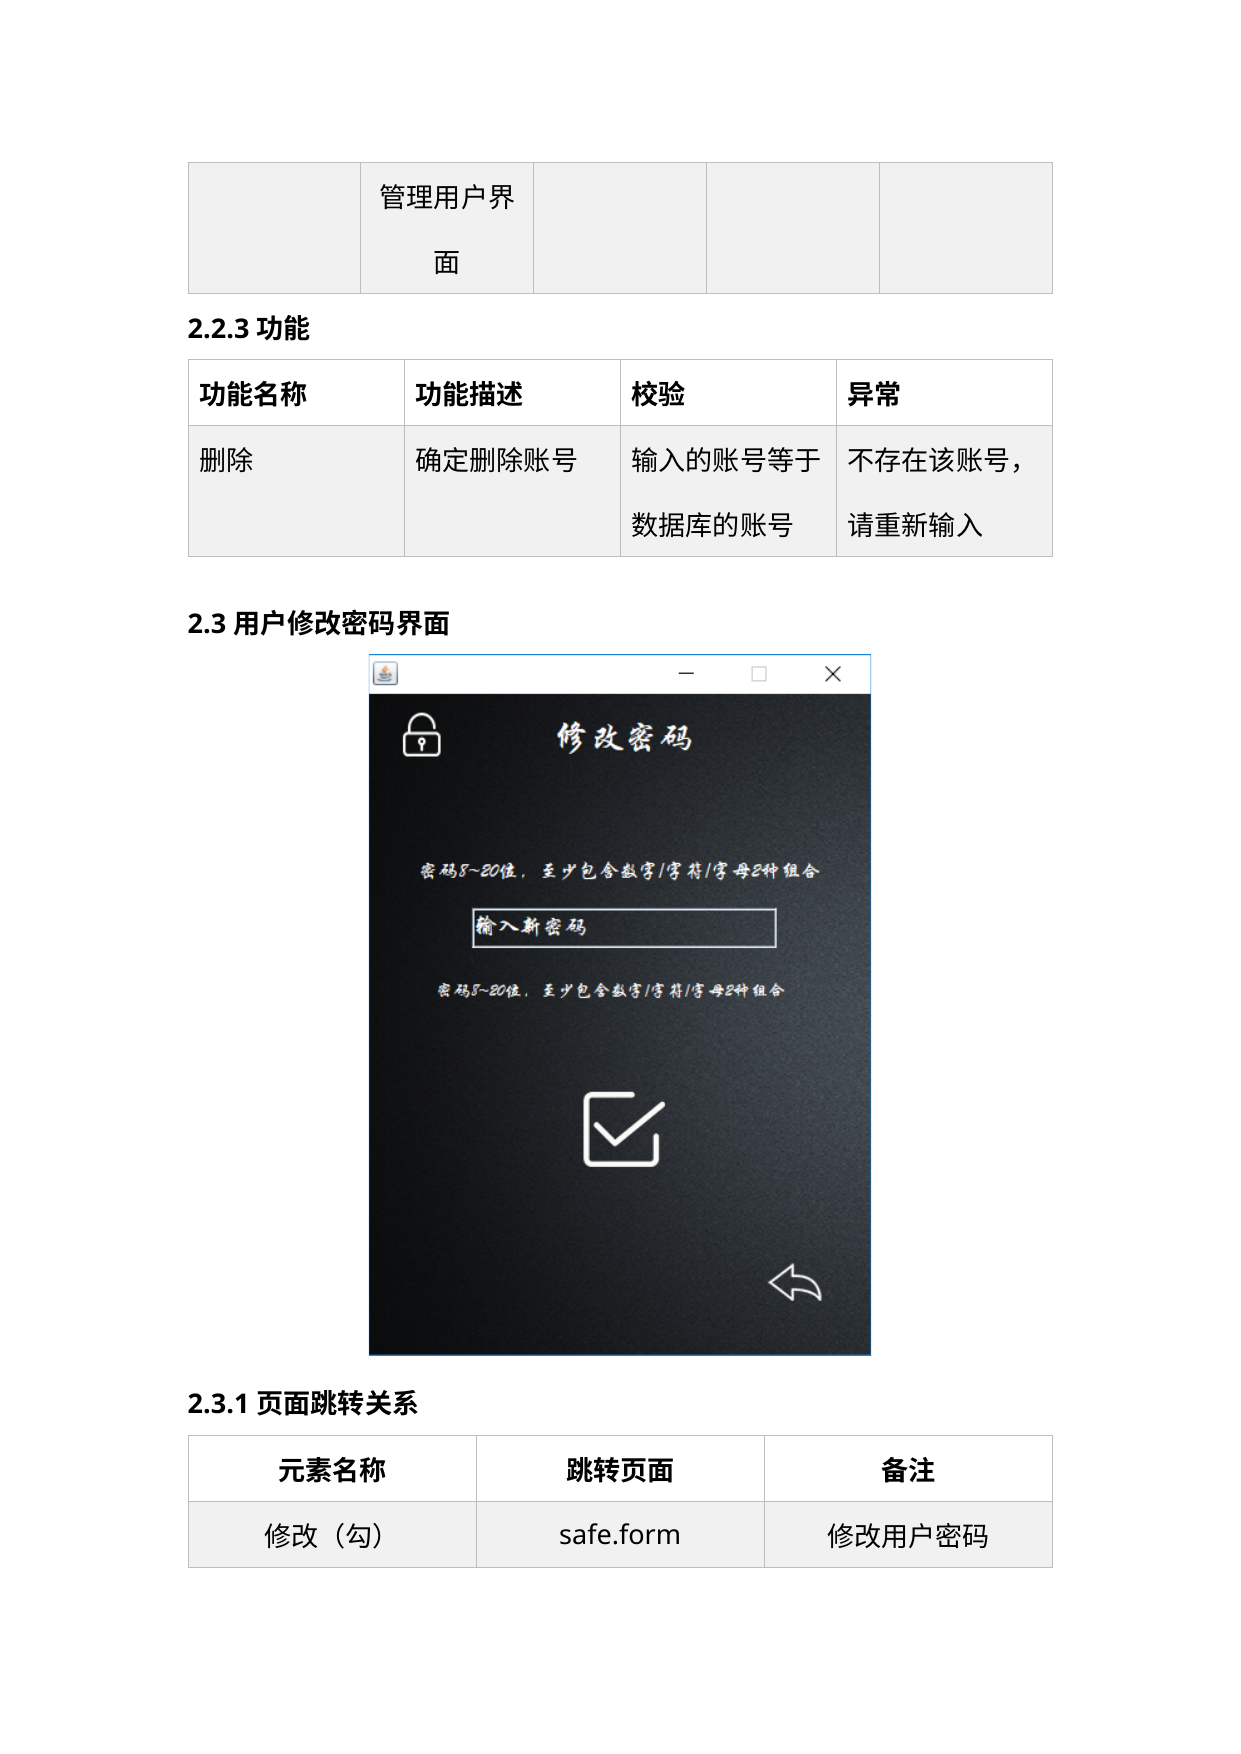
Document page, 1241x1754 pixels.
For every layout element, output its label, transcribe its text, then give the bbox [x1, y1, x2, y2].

table_cell 修改（勾） [189, 1502, 476, 1567]
table_header 功能名称 [189, 360, 404, 425]
table_cell 删除 [189, 426, 404, 556]
table_cell 按钮 [534, 163, 706, 293]
table_cell 无 [880, 163, 1052, 293]
table_cell 必须 [707, 163, 879, 293]
table_header 元素名称 [189, 1436, 476, 1501]
table_cell 返回管理员管理用户界面 [361, 163, 533, 293]
text 2.2.3 功能 [187, 294, 1053, 359]
table_cell 确定删除账号 [405, 426, 620, 556]
text 2.3 用户修改密码界面 [187, 590, 1053, 655]
table_header 异常 [837, 360, 1052, 425]
table_cell 返回 [189, 163, 360, 293]
table_header 功能描述 [405, 360, 620, 425]
picture [368, 654, 872, 1356]
table_cell 修改用户密码 [765, 1502, 1052, 1567]
table_header 跳转页面 [477, 1436, 764, 1501]
table_cell safe.form [477, 1502, 764, 1567]
text 2.3.1 页面跳转关系 [187, 1370, 1053, 1435]
table_header 备注 [765, 1436, 1052, 1501]
table_cell 输入的账号等于数据库的账号 [621, 426, 836, 556]
table_header 校验 [621, 360, 836, 425]
table_cell 不存在该账号，请重新输入 [837, 426, 1052, 556]
